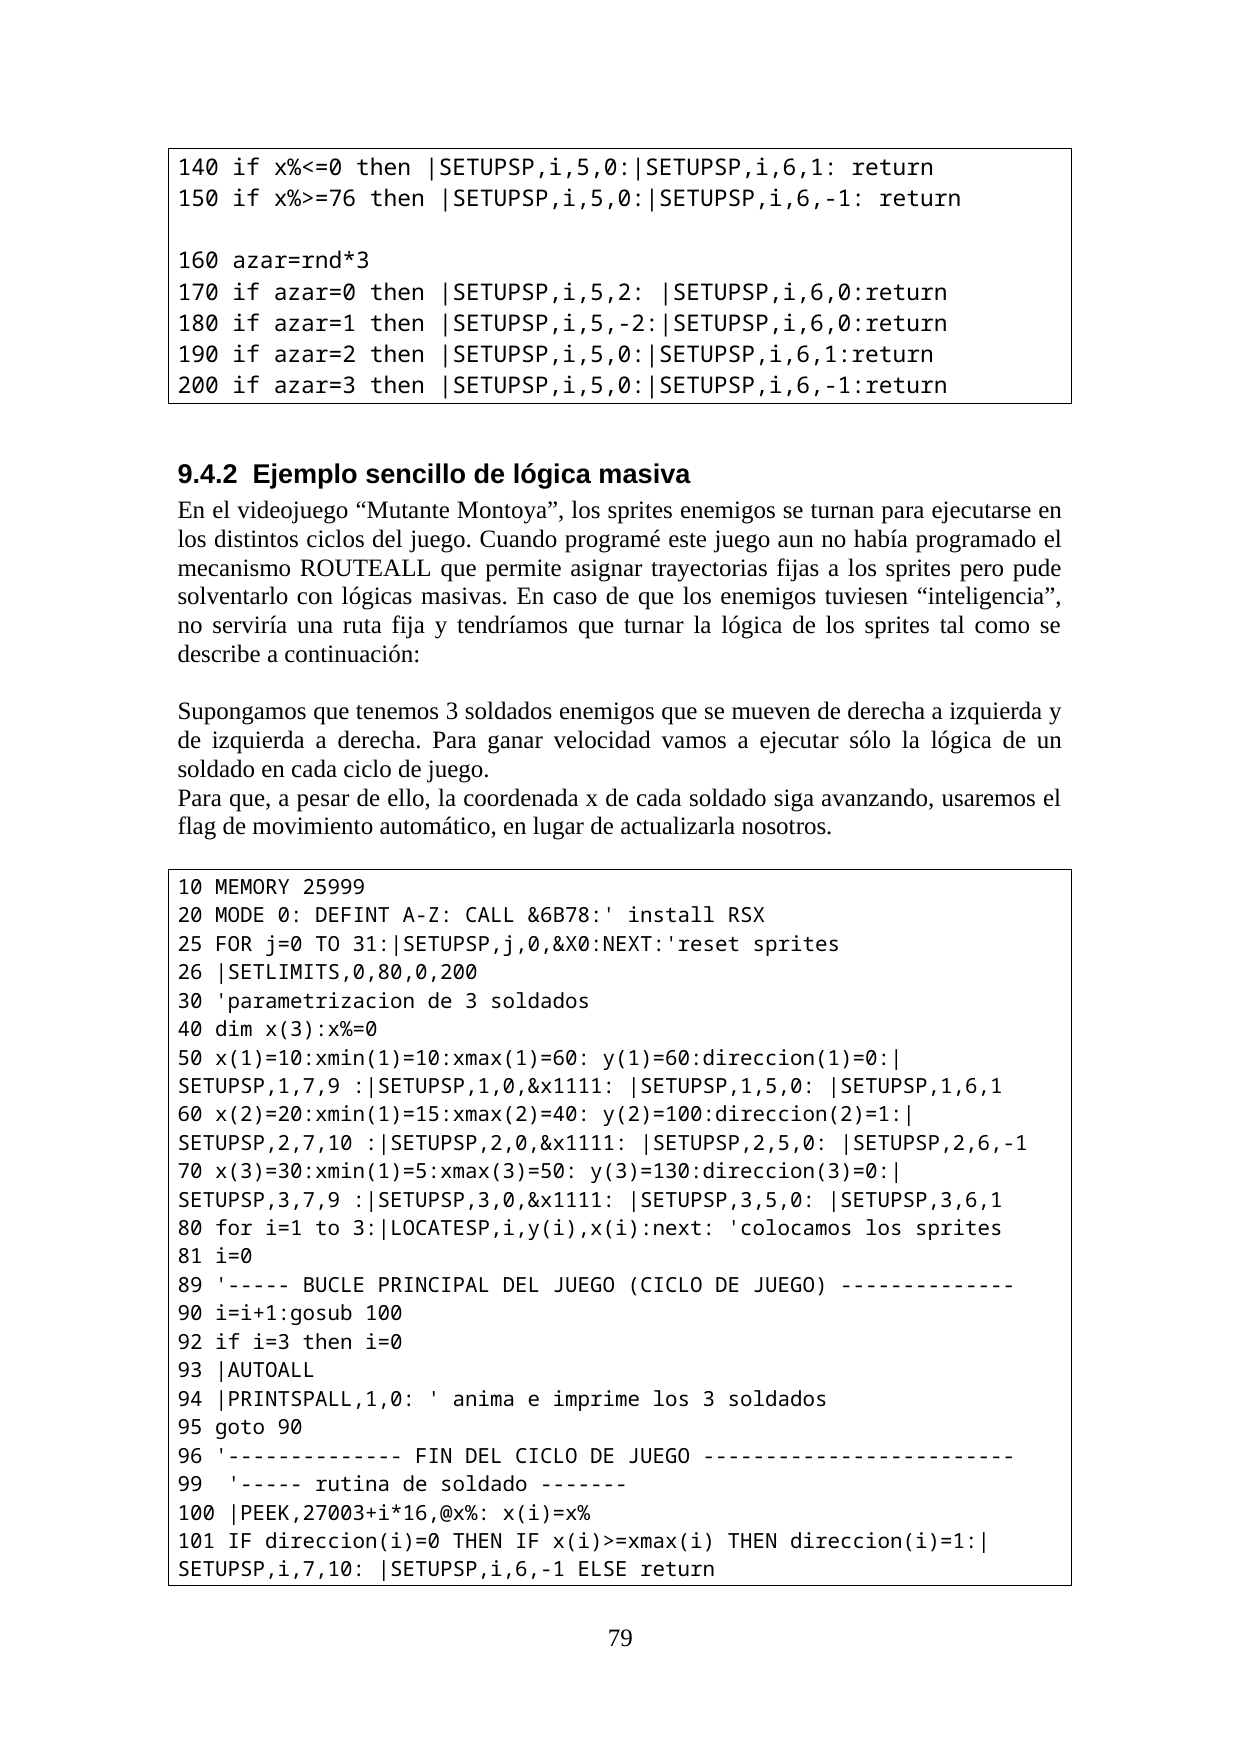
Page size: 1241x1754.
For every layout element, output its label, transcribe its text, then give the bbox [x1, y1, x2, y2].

text Supongamos que tenemos 3 soldados enemigos que se mueven de derecha a izquierda y de izquierda a derecha. Para ganar velocidad vamos a ejecutar sólo la lógica de un soldado en cada ciclo de juego. [177, 696, 1063, 783]
text 30 'parametrizacion de 3 soldados [177, 986, 1063, 1014]
text 101 IF direccion(i)=0 THEN IF x(i)>=xmax(i) THEN direccion(i)=1:|SETUPSP,i,7,10: |SETUPSP,i,6,-1 ELSE return [169, 1523, 1071, 1585]
text 70 x(3)=30:xmin(1)=5:xmax(3)=50: y(3)=130:direccion(3)=0:|SETUPSP,3,7,9 :|SETUPSP,3,0,&x1111: |SETUPSP,3,5,0: |SETUPSP,3,6,1 [177, 1156, 1063, 1213]
text 40 dim x(3):x%=0 [177, 1014, 1063, 1043]
text 81 i=0 [177, 1242, 1063, 1270]
text 20 MODE 0: DEFINT A-Z: CALL &6B78:' install RSX [177, 900, 1063, 929]
text 100 |PEEK,27003+i*16,@x%: x(i)=x% [177, 1498, 1063, 1523]
text 92 if i=3 then i=0 [177, 1327, 1063, 1355]
text 90 i=i+1:gosub 100 [177, 1298, 1063, 1327]
text 95 goto 90 [177, 1412, 1063, 1441]
text En el videojuego “Mutante Montoya”, los sprites enemigos se turnan para ejecutarse en los distintos ciclos del juego. Cuando programé este juego aun no había programado el mecanismo ROUTEALL que permite asignar trayectorias fijas a los sprites pero pude solventarlo con lógicas masivas. En caso de que los enemigos tuviesen “inteligencia”, no serviría una ruta fija y tendríamos que turnar la lógica de los sprites tal como se describe a continuación: [177, 495, 1063, 668]
text 80 for i=1 to 3:|LOCATESP,i,y(i),x(i):next: 'colocamos los sprites [177, 1213, 1063, 1242]
text 160 azar=rnd*3 [177, 244, 1063, 276]
text Para que, a pesar de ello, la coordenada x de cada soldado siga avanzando, usaremos el flag de movimiento automático, en lugar de actualizarla nosotros. [177, 783, 1063, 840]
text 94 |PRINTSPALL,1,0: ' anima e imprime los 3 soldados [177, 1384, 1063, 1412]
text 96 '-------------- FIN DEL CICLO DE JUEGO ------------------------- [177, 1441, 1063, 1469]
text 190 if azar=2 then |SETUPSP,i,5,0:|SETUPSP,i,6,1:return [177, 338, 1063, 366]
text 170 if azar=0 then |SETUPSP,i,5,2: |SETUPSP,i,6,0:return [177, 276, 1063, 307]
text 25 FOR j=0 TO 31:|SETUPSP,j,0,&X0:NEXT:'reset sprites [177, 929, 1063, 957]
text 10 MEMORY 25999 [169, 870, 1071, 900]
text 89 '----- BUCLE PRINCIPAL DEL JUEGO (CICLO DE JUEGO) -------------- [177, 1270, 1063, 1298]
text 26 |SETLIMITS,0,80,0,200 [177, 957, 1063, 986]
subtitle Ejemplo sencillo de lógica masiva [177, 458, 1063, 489]
text 93 |AUTOALL [177, 1355, 1063, 1384]
text 180 if azar=1 then |SETUPSP,i,5,-2:|SETUPSP,i,6,0:return [177, 307, 1063, 338]
text 99 '----- rutina de soldado ------- [177, 1469, 1063, 1498]
text 50 x(1)=10:xmin(1)=10:xmax(1)=60: y(1)=60:direccion(1)=0:|SETUPSP,1,7,9 :|SETUPSP,1,0,&x1111: |SETUPSP,1,5,0: |SETUPSP,1,6,1 [177, 1043, 1063, 1099]
text 200 if azar=3 then |SETUPSP,i,5,0:|SETUPSP,i,6,-1:return [169, 366, 1071, 403]
text 60 x(2)=20:xmin(1)=15:xmax(2)=40: y(2)=100:direccion(2)=1:|SETUPSP,2,7,10 :|SETUPSP,2,0,&x1111: |SETUPSP,2,5,0: |SETUPSP,2,6,-1 [177, 1099, 1063, 1156]
text 140 if x%<=0 then |SETUPSP,i,5,0:|SETUPSP,i,6,1: return [169, 149, 1071, 182]
text 150 if x%>=76 then |SETUPSP,i,5,0:|SETUPSP,i,6,-1: return [177, 182, 1063, 213]
